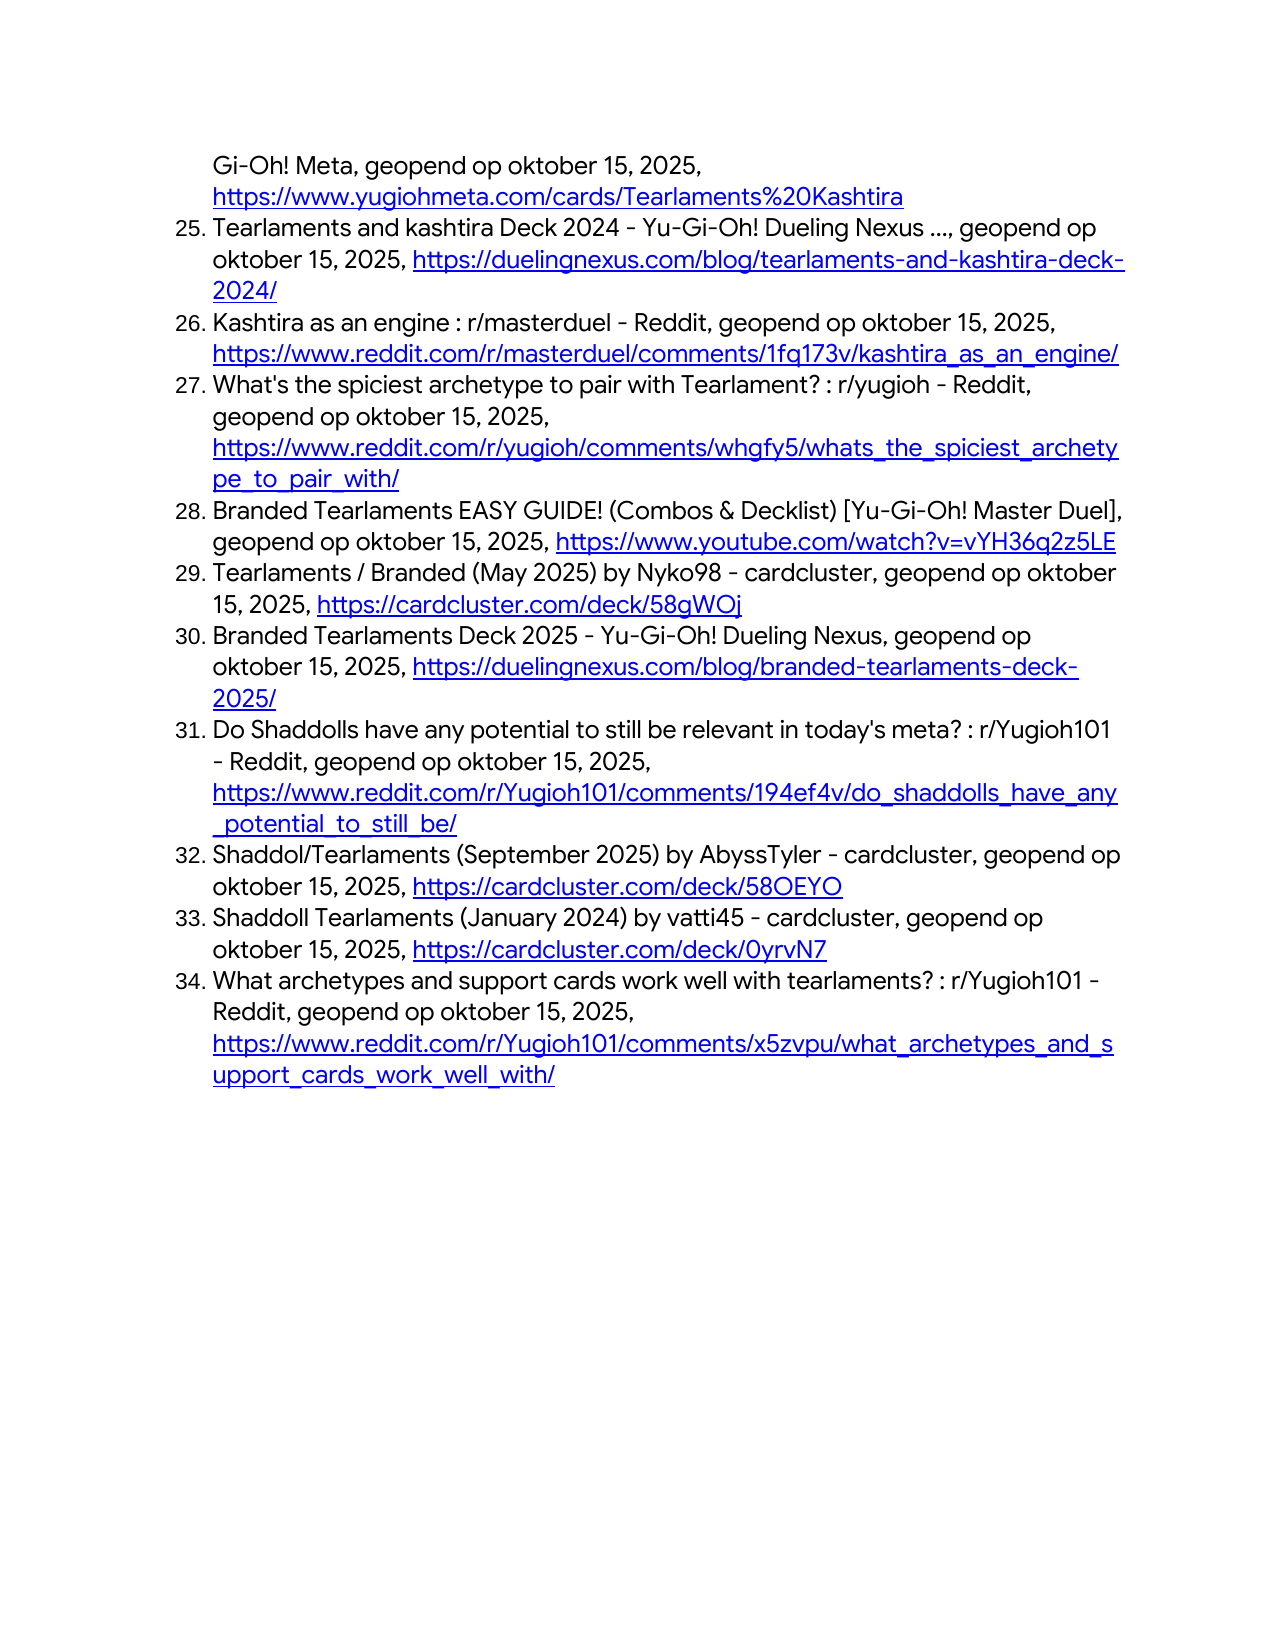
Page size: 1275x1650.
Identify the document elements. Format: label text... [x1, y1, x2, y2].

list Shaddoll Tearlaments (January 2024) by vatti45 - cardcluster, geopend op oktober 15, 2025, https://cardcluster.com/deck/0yrvN7 [175, 902, 1125, 965]
list Do Shaddolls have any potential to still be relevant in today's meta? : r/Yugioh101 - Reddit, geopend op oktober 15, 2025, https://www.reddit.com/r/Yugioh101/comments/194ef4v/do_shaddolls_have_any_potential_to_still_be/ [175, 714, 1125, 840]
list Tearlaments and kashtira Deck 2024 - Yu-Gi-Oh! Dueling Nexus ..., geopend op oktober 15, 2025, https://duelingnexus.com/blog/tearlaments-and-kashtira-deck-2024/ [175, 213, 1125, 307]
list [175, 150, 1125, 213]
list Branded Tearlaments Deck 2025 - Yu-Gi-Oh! Dueling Nexus, geopend op oktober 15, 2025, https://duelingnexus.com/blog/branded-tearlaments-deck-2025/ [175, 620, 1125, 714]
list Shaddol/Tearlaments (September 2025) by AbyssTyler - cardcluster, geopend op oktober 15, 2025, https://cardcluster.com/deck/58OEYO [175, 840, 1125, 902]
list Kashtira as an engine : r/masterduel - Reddit, geopend op oktober 15, 2025, https://www.reddit.com/r/masterduel/comments/1fq173v/kashtira_as_an_engine/ [175, 307, 1125, 369]
list Branded Tearlaments EASY GUIDE! (Combos & Decklist) [Yu-Gi-Oh! Master Duel], geopend op oktober 15, 2025, https://www.youtube.com/watch?v=vYH36q2z5LE [175, 495, 1125, 558]
list Tearlaments / Branded (May 2025) by Nyko98 - cardcluster, geopend op oktober 15, 2025, https://cardcluster.com/deck/58gWOj [175, 558, 1125, 620]
list What's the spiciest archetype to pair with Tearlament? : r/yugioh - Reddit, geopend op oktober 15, 2025, https://www.reddit.com/r/yugioh/comments/whgfy5/whats_the_spiciest_archetype_to_pair_with/ [175, 369, 1125, 495]
list What archetypes and support cards work well with tearlaments? : r/Yugioh101 - Reddit, geopend op oktober 15, 2025, https://www.reddit.com/r/Yugioh101/comments/x5zvpu/what_archetypes_and_support_cards_work_well_with/ [175, 965, 1125, 1091]
